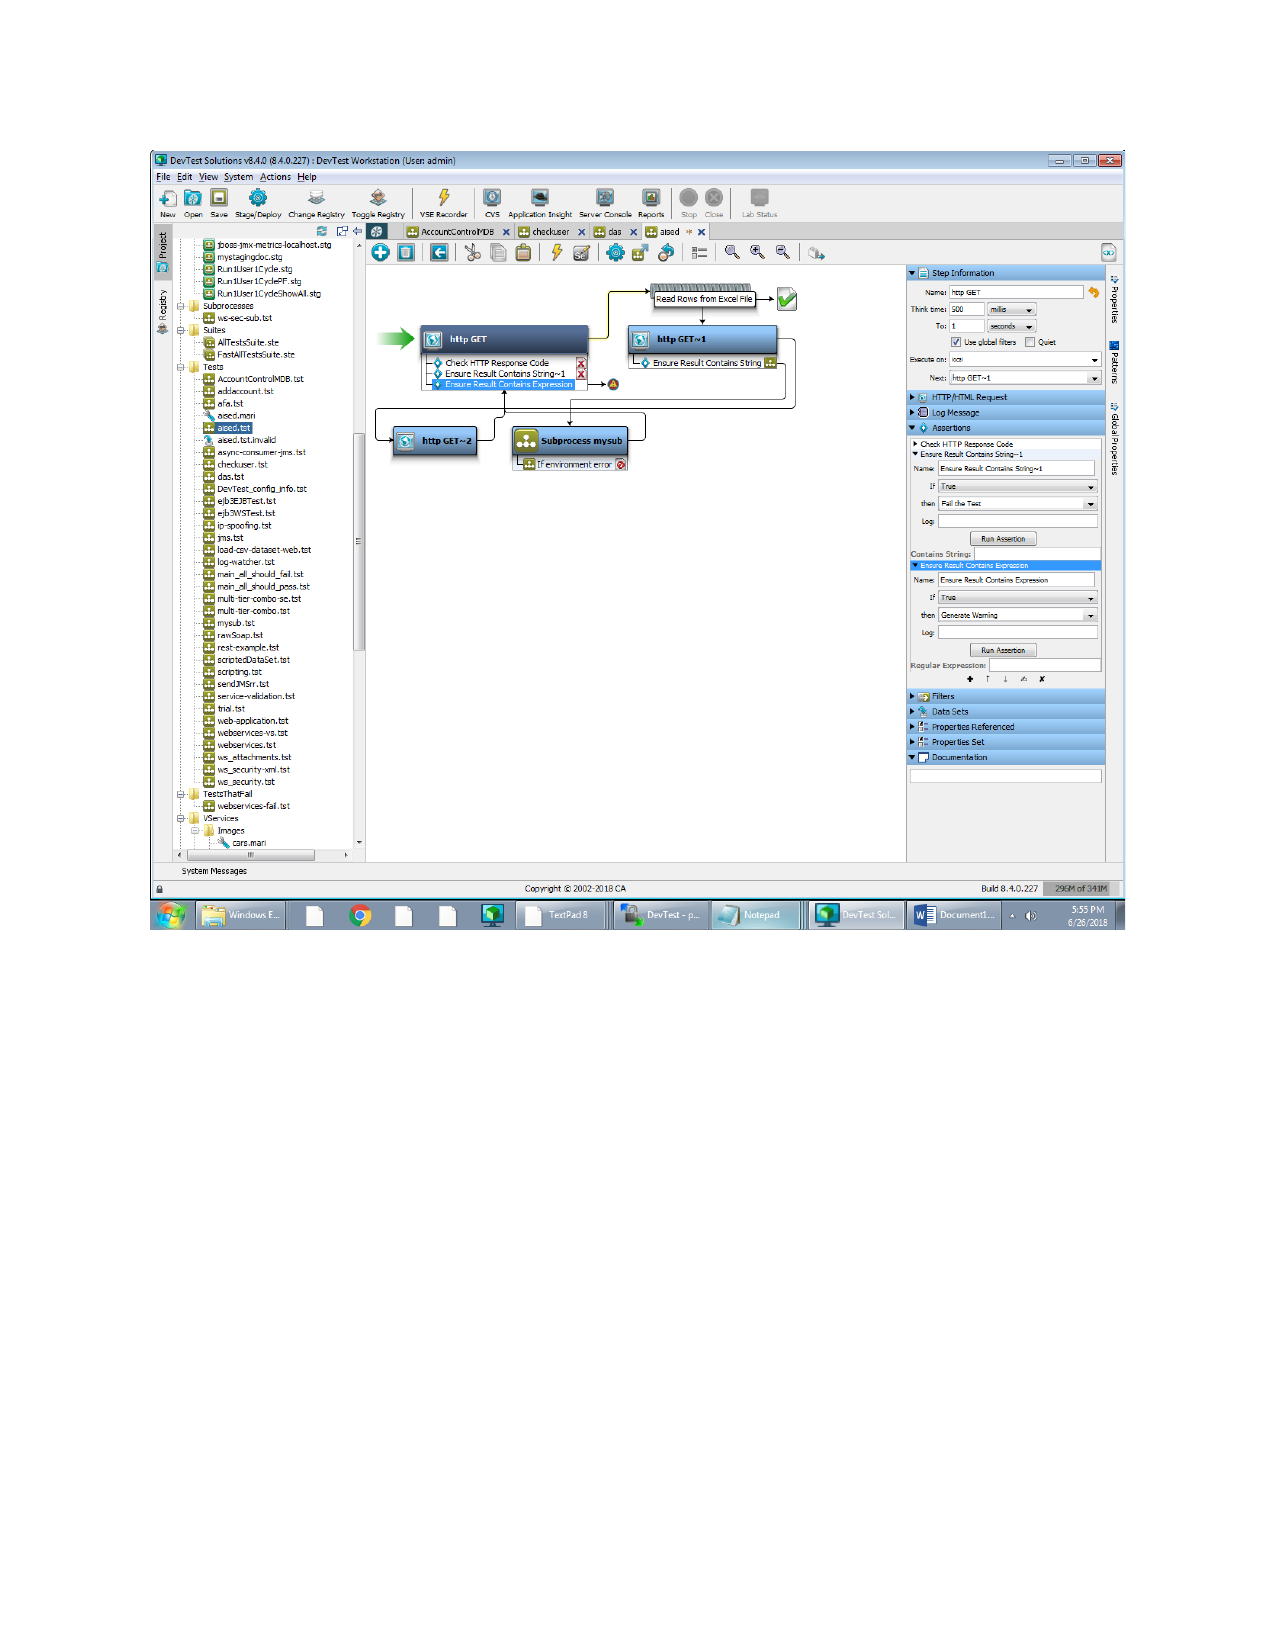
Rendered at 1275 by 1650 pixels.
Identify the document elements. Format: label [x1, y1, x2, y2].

picture [150, 150, 1125, 930]
